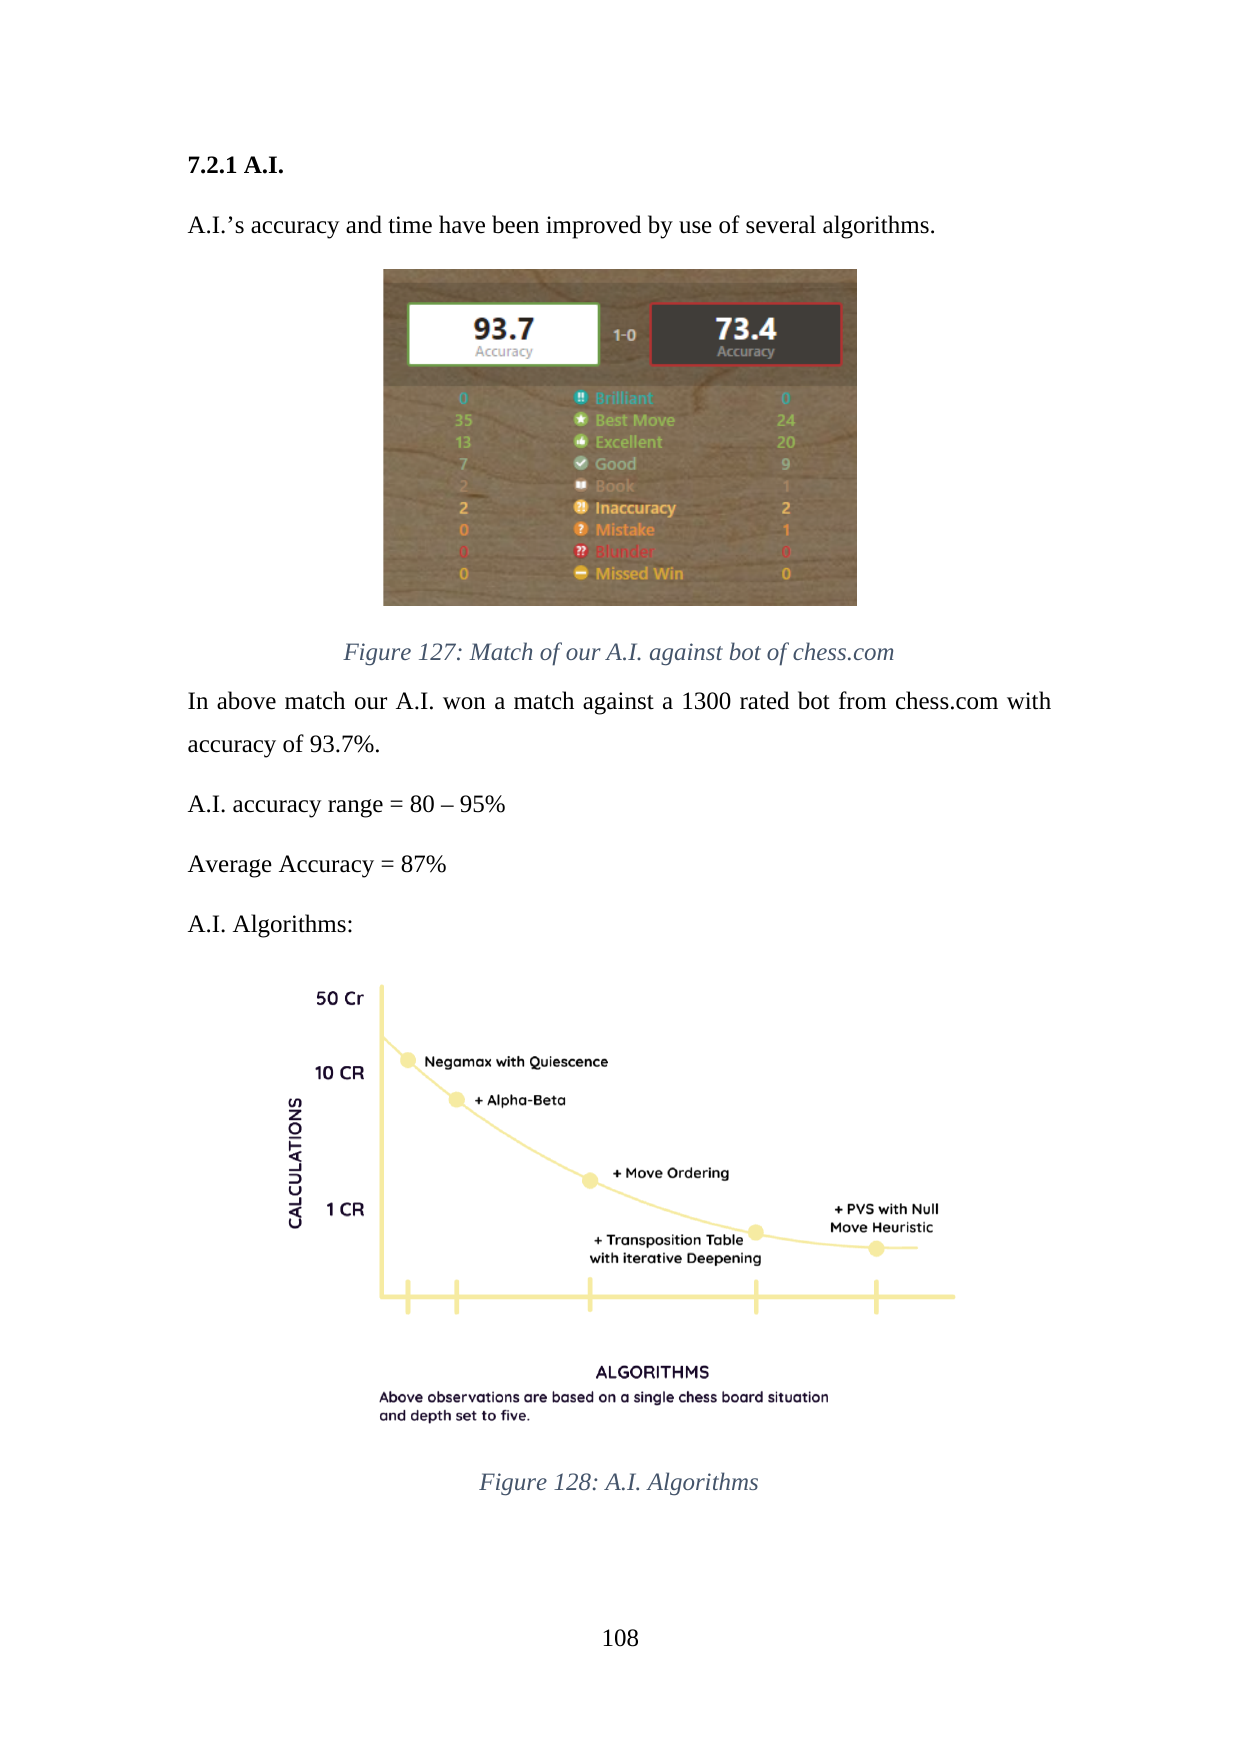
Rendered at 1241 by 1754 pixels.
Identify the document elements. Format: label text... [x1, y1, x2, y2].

text Figure 128: A.I. Algorithms [187, 1467, 1053, 1496]
text A.I. Algorithms: [187, 909, 1053, 938]
text Average Accuracy = 87% [187, 849, 1053, 878]
text A.I. accuracy range = 80 – 95% [187, 789, 1053, 818]
text In above match our A.I. won a match against a 1300 rated bot from chess.com with accuracy of 93.7%. [187, 686, 1053, 758]
text Figure 127: Match of our A.I. against bot of chess.com [187, 637, 1053, 666]
picture [383, 269, 857, 606]
text A.I.’s accuracy and time have been improved by use of several algorithms. [187, 210, 1053, 238]
text 7.2.1 A.I. [187, 150, 1053, 179]
picture [274, 968, 966, 1437]
